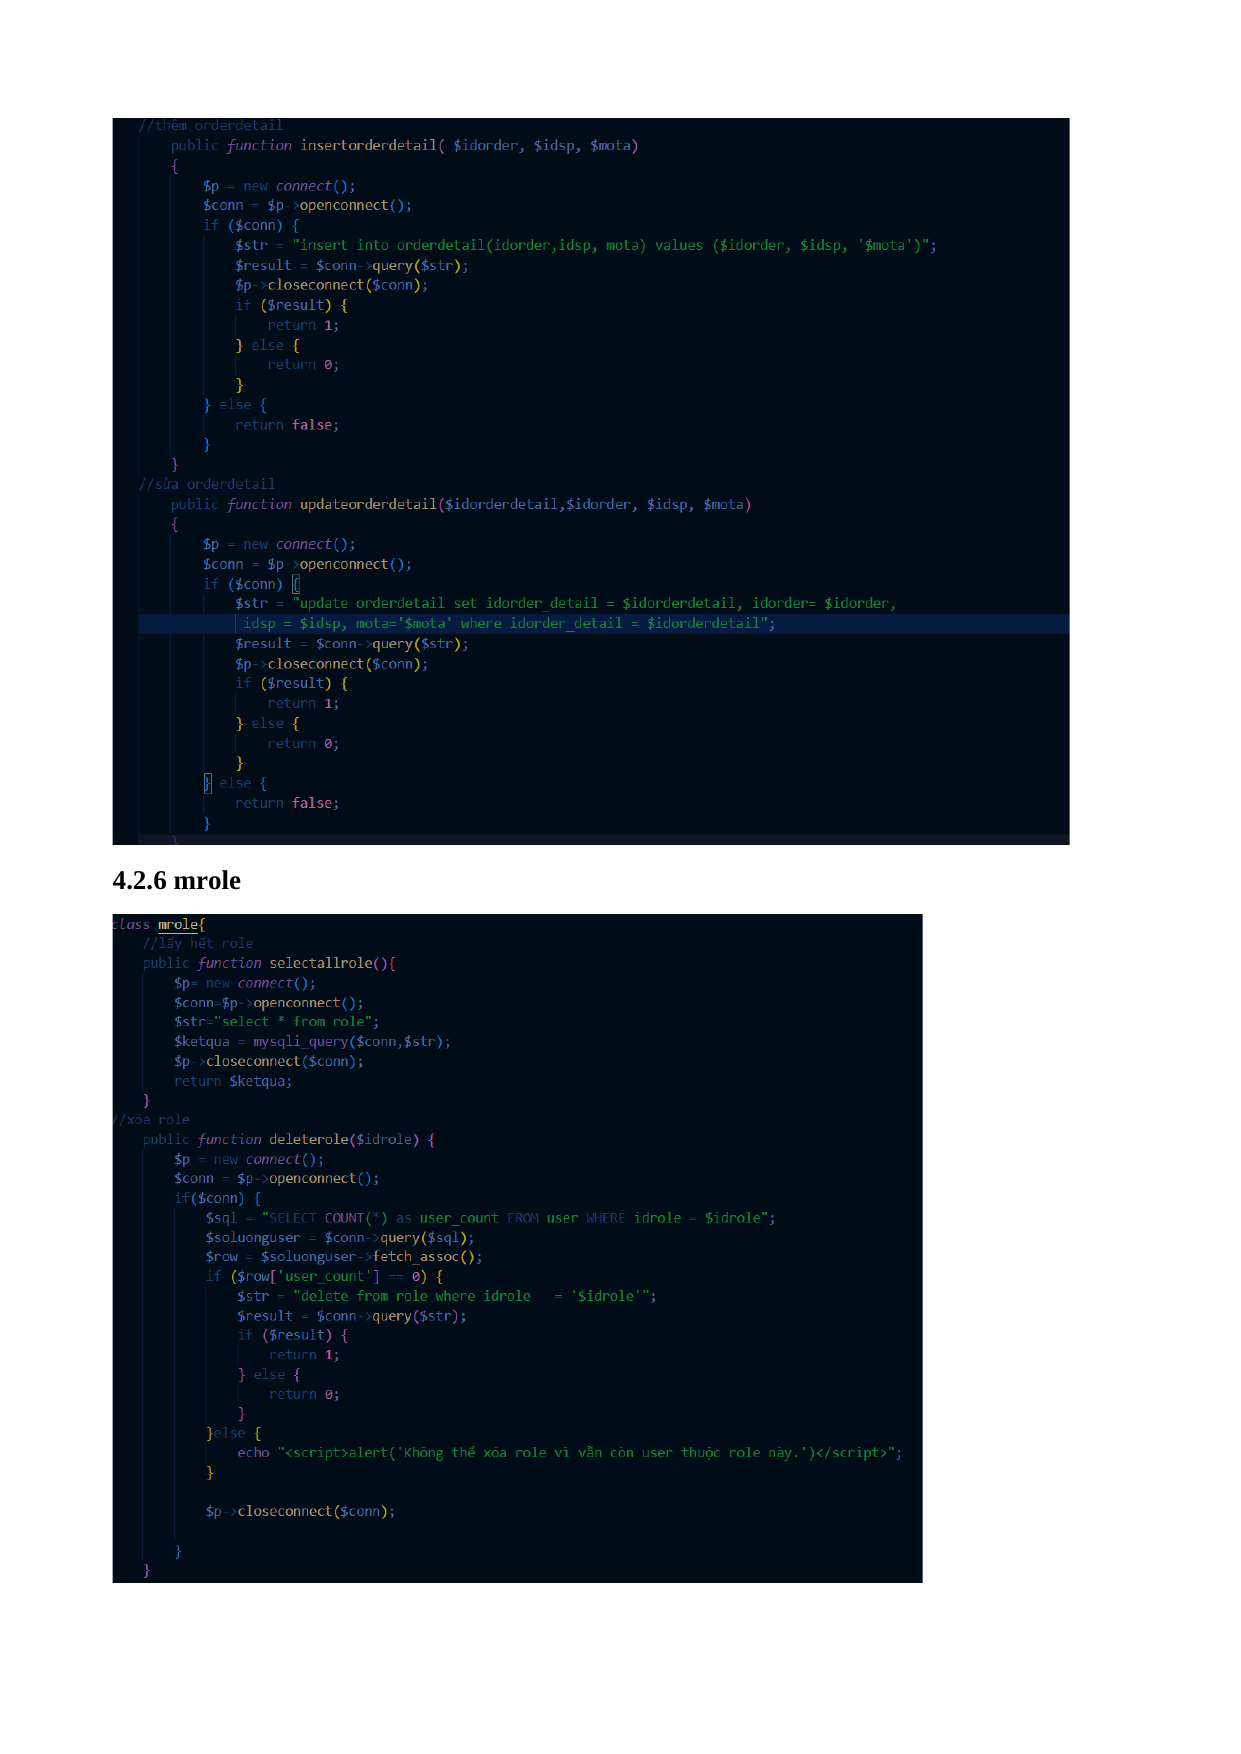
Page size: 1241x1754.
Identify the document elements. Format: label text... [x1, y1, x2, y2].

picture [112, 118, 1070, 845]
picture [112, 914, 923, 1583]
text 4.2.6 mrole [112, 864, 1134, 895]
